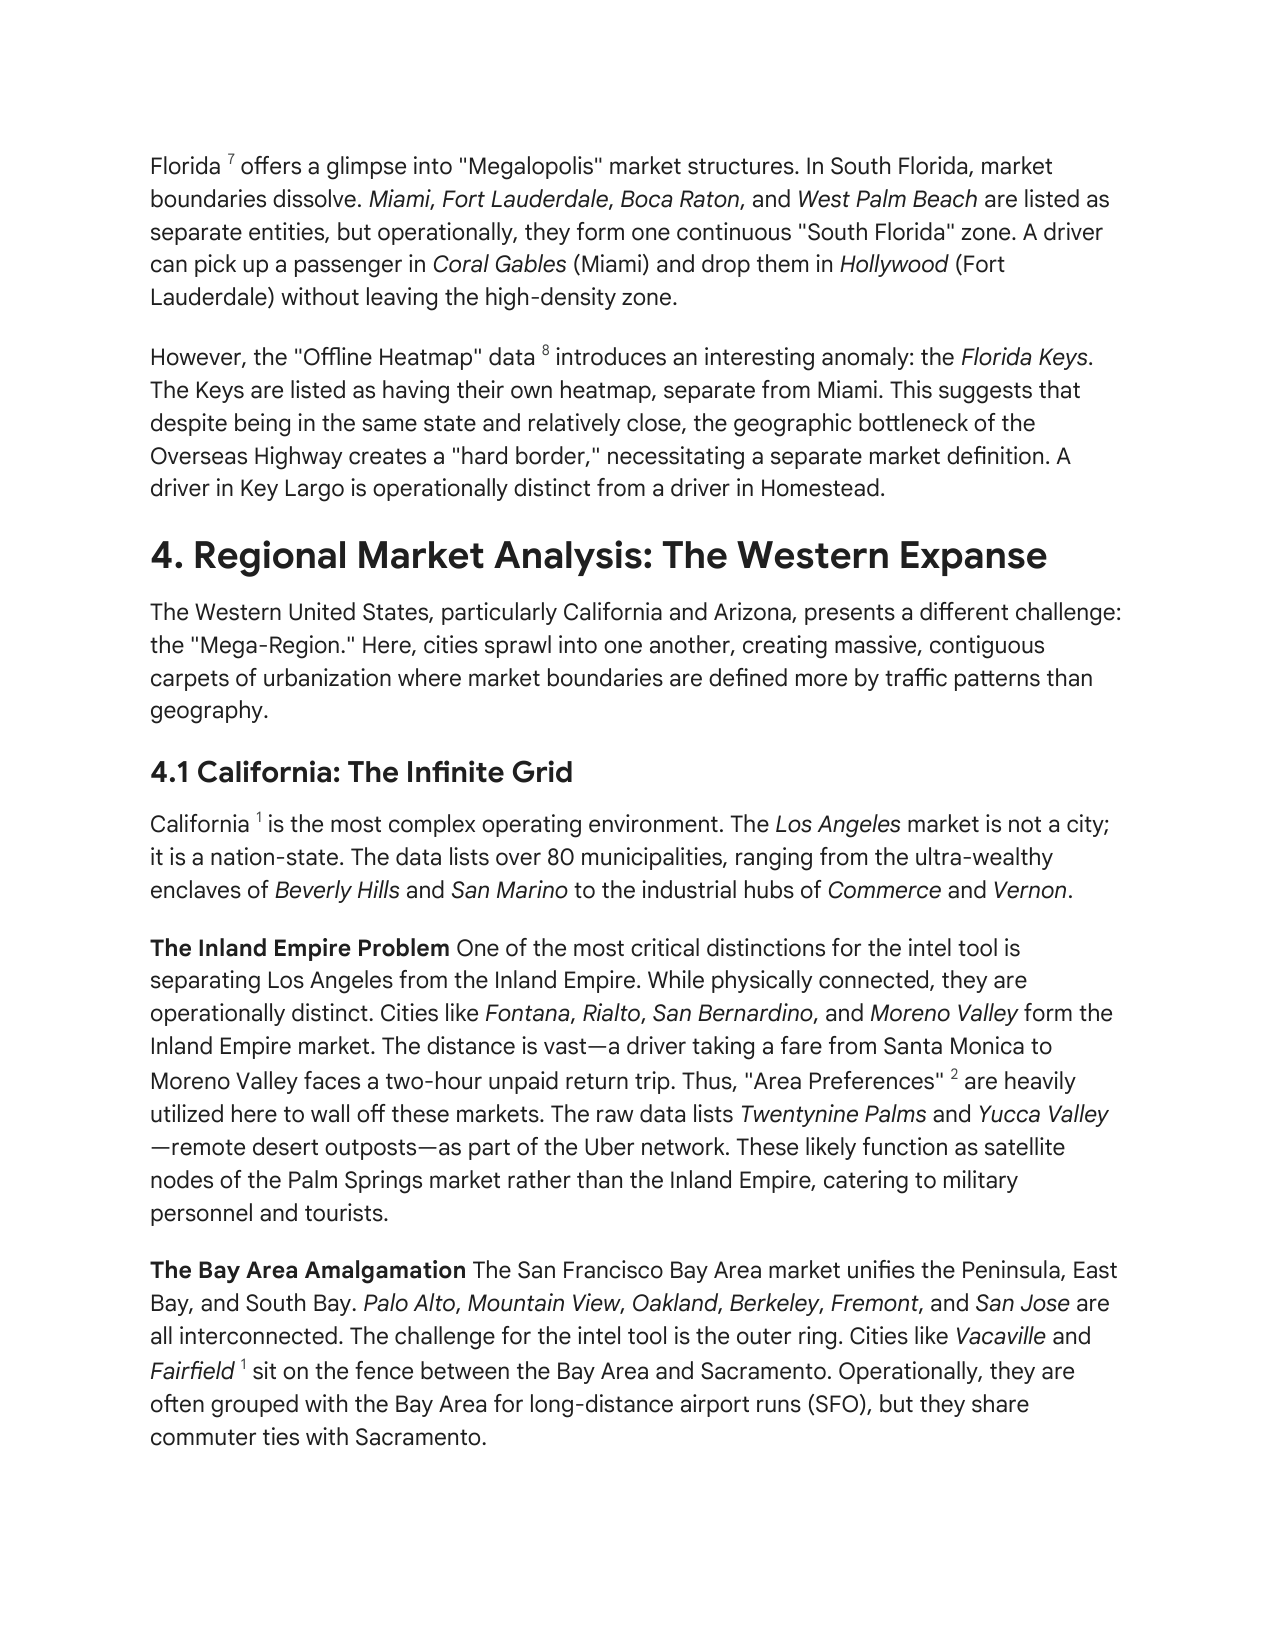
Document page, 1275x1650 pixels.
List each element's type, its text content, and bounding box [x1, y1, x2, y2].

text California 1 is the most complex operating environment. The Los Angeles market is not a city; it is a nation-state. The data lists over 80 municipalities, ranging from the ultra-wealthy enclaves of Beverly Hills and San Marino to the industrial hubs of Commerce and Vernon. [150, 808, 1125, 905]
text However, the "Offline Heatmap" data 8 introduces an interesting anomaly: the Florida Keys. The Keys are listed as having their own heatmap, separate from Miami. This suggests that despite being in the same state and relatively close, the geographic bottleneck of the Overseas Highway creates a "hard border," necessitating a separate market definition. A driver in Key Largo is operationally distinct from a driver in Homestead. [150, 341, 1125, 503]
text The Inland Empire Problem One of the most critical distinctions for the intel tool is separating Los Angeles from the Inland Empire. While physically connected, they are operationally distinct. Cities like Fontana, Rialto, San Bernardino, and Moreno Valley form the Inland Empire market. The distance is vast—a driver taking a fare from Santa Monica to Moreno Valley faces a two-hour unpaid return trip. Thus, "Area Preferences" 2 are heavily utilized here to wall off these markets. The raw data lists Twentynine Palms and Yucca Valley—remote desert outposts—as part of the Uber network. These likely function as satellite nodes of the Palm Springs market rather than the Inland Empire, catering to military personnel and tourists. [150, 934, 1125, 1227]
subtitle 4.1 California: The Infinite Grid [150, 754, 1125, 791]
text The Western United States, particularly California and Arizona, presents a different challenge: the "Mega-Region." Here, cities sprawl into one another, creating massive, contiguous carpets of urbanization where market boundaries are defined more by traffic patterns than geography. [150, 598, 1125, 725]
text Florida 7 offers a glimpse into "Megalopolis" market structures. In South Florida, market boundaries dissolve. Miami, Fort Lauderdale, Boca Raton, and West Palm Beach are listed as separate entities, but operationally, they form one continuous "South Florida" zone. A driver can pick up a passenger in Coral Gables (Miami) and drop them in Hollywood (Fort Lauderdale) without leaving the high-density zone. [150, 150, 1125, 312]
text The Bay Area Amalgamation The San Francisco Bay Area market unifies the Peninsula, East Bay, and South Bay. Palo Alto, Mountain View, Oakland, Berkeley, Fremont, and San Jose are all interconnected. The challenge for the intel tool is the outer ring. Cities like Vacaville and Fairfield 1 sit on the fence between the Bay Area and Sacramento. Operationally, they are often grouped with the Bay Area for long-distance airport runs (SFO), but they share commuter ties with Sacramento. [150, 1256, 1125, 1452]
subtitle 4. Regional Market Analysis: The Western Expanse [150, 532, 1125, 579]
